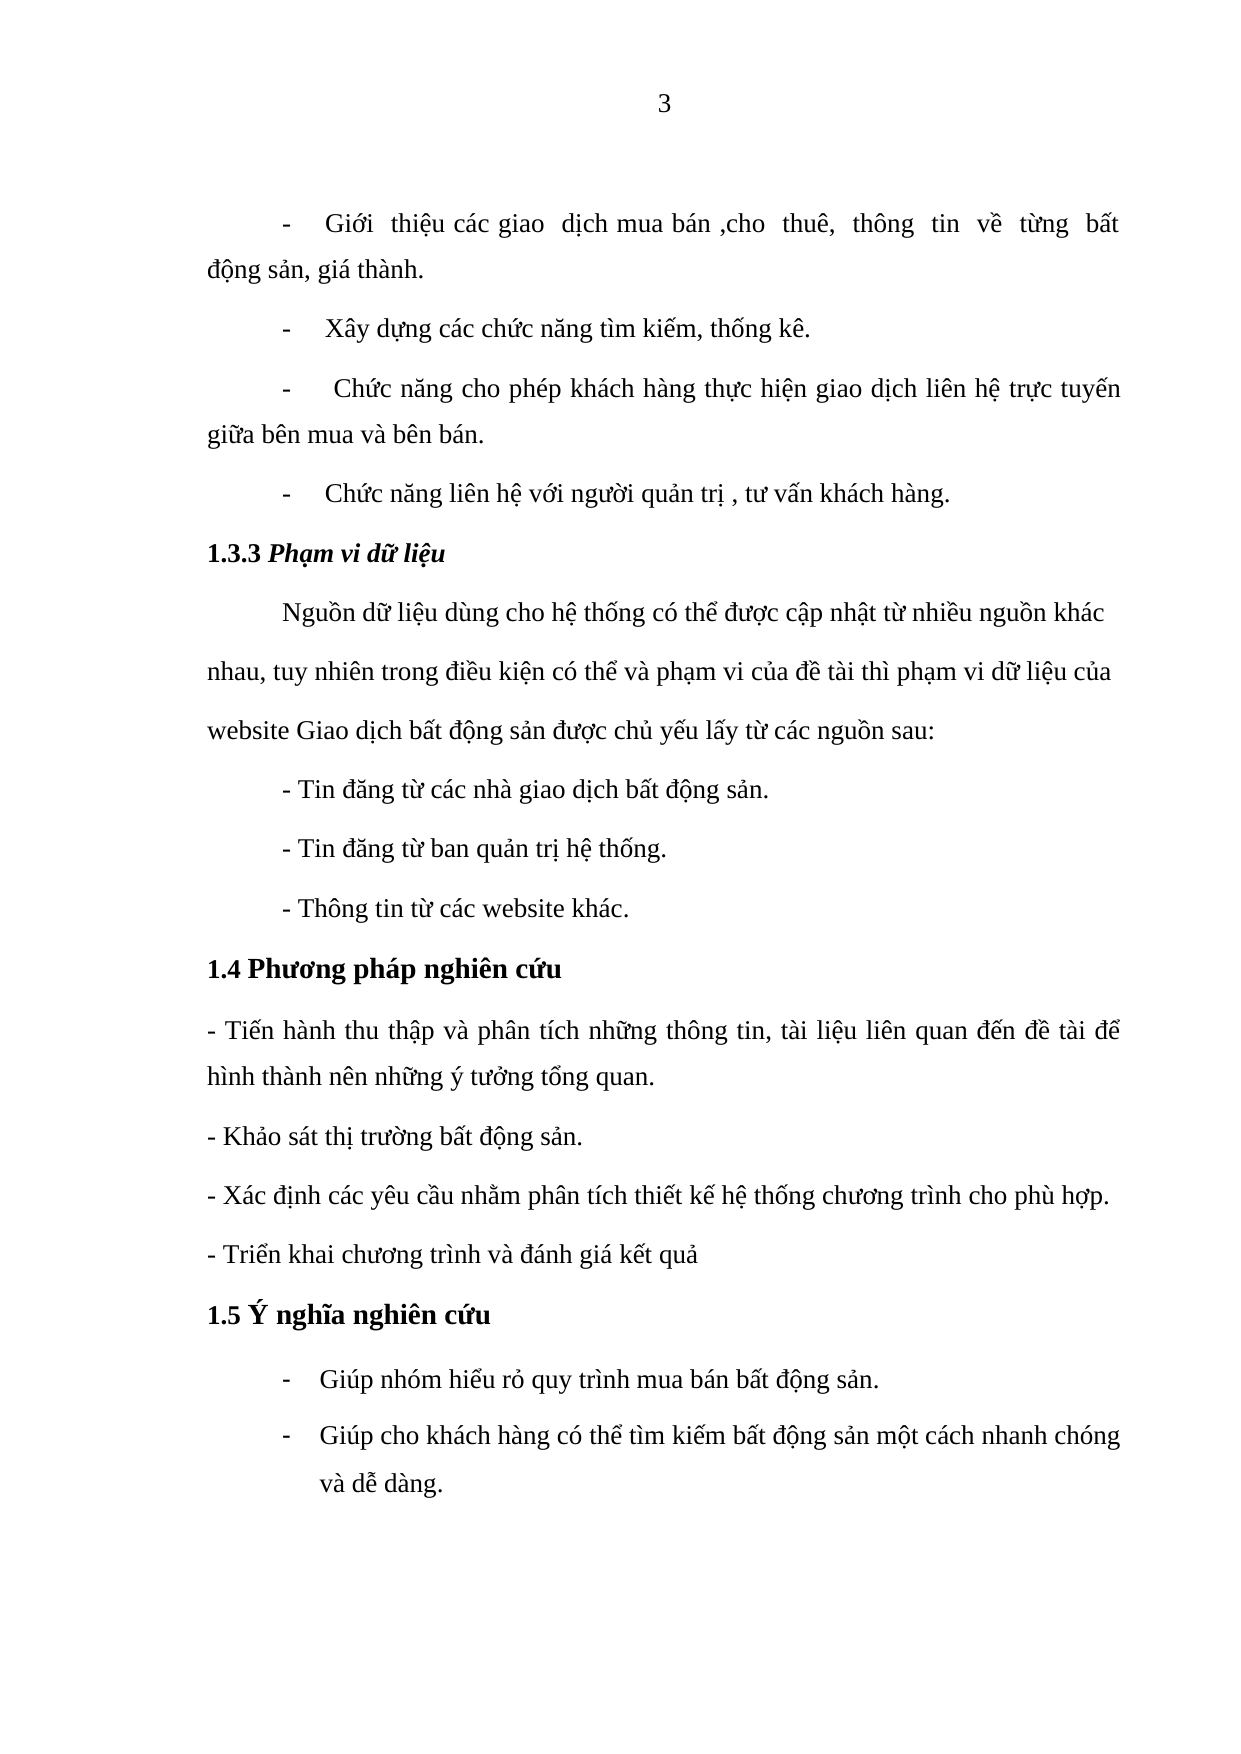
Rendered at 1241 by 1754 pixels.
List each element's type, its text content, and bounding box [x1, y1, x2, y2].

text - Tin đăng từ ban quản trị hệ thống. [282, 833, 1122, 864]
text - Tiến hành thu thập và phân tích những thông tin, tài liệu liên quan đến đề tài để hình thành nên những ý tưởng tổng quan. [207, 1014, 1122, 1092]
text - Chức năng cho phép khách hàng thực hiện giao dịch liên hệ trực tuyến giữa bên mua và bên bán. [207, 372, 1122, 449]
text website Giao dịch bất động sản được chủ yếu lấy từ các nguồn sau: [207, 714, 1122, 745]
text - Xác định các yêu cầu nhằm phân tích thiết kế hệ thống chương trình cho phù hợp. [207, 1179, 1122, 1210]
text - Chức năng liên hệ với người quản trị , tư vấn khách hàng. [207, 478, 1122, 509]
text - Triển khai chương trình và đánh giá kết quả [207, 1238, 1122, 1269]
text - Giới thiệu các giao dịch mua bán ,cho thuê, thông tin về từng bất động sản, giá thành. [207, 207, 1122, 284]
list Giúp cho khách hàng có thể tìm kiếm bất động sản một cách nhanh chóng và dễ dàng. [282, 1415, 1122, 1499]
list Giúp nhóm hiểu rỏ quy trình mua bán bất động sản. [282, 1360, 1122, 1397]
text - Xây dựng các chức năng tìm kiếm, thống kê. [207, 313, 1122, 344]
text - Khảo sát thị trường bất động sản. [207, 1119, 1122, 1151]
subtitle Ý nghĩa nghiên cứu [207, 1297, 1122, 1331]
text - Tin đăng từ các nhà giao dịch bất động sản. [282, 773, 1122, 804]
subtitle Phạm vi dữ liệu [207, 537, 1122, 568]
text - Thông tin từ các website khác. [282, 892, 1122, 923]
text nhau, tuy nhiên trong điều kiện có thể và phạm vi của đề tài thì phạm vi dữ liệu của [207, 655, 1122, 686]
subtitle Phương pháp nghiên cứu [207, 951, 1122, 984]
text Nguồn dữ liệu dùng cho hệ thống có thể được cập nhật từ nhiều nguồn khác [207, 596, 1122, 627]
